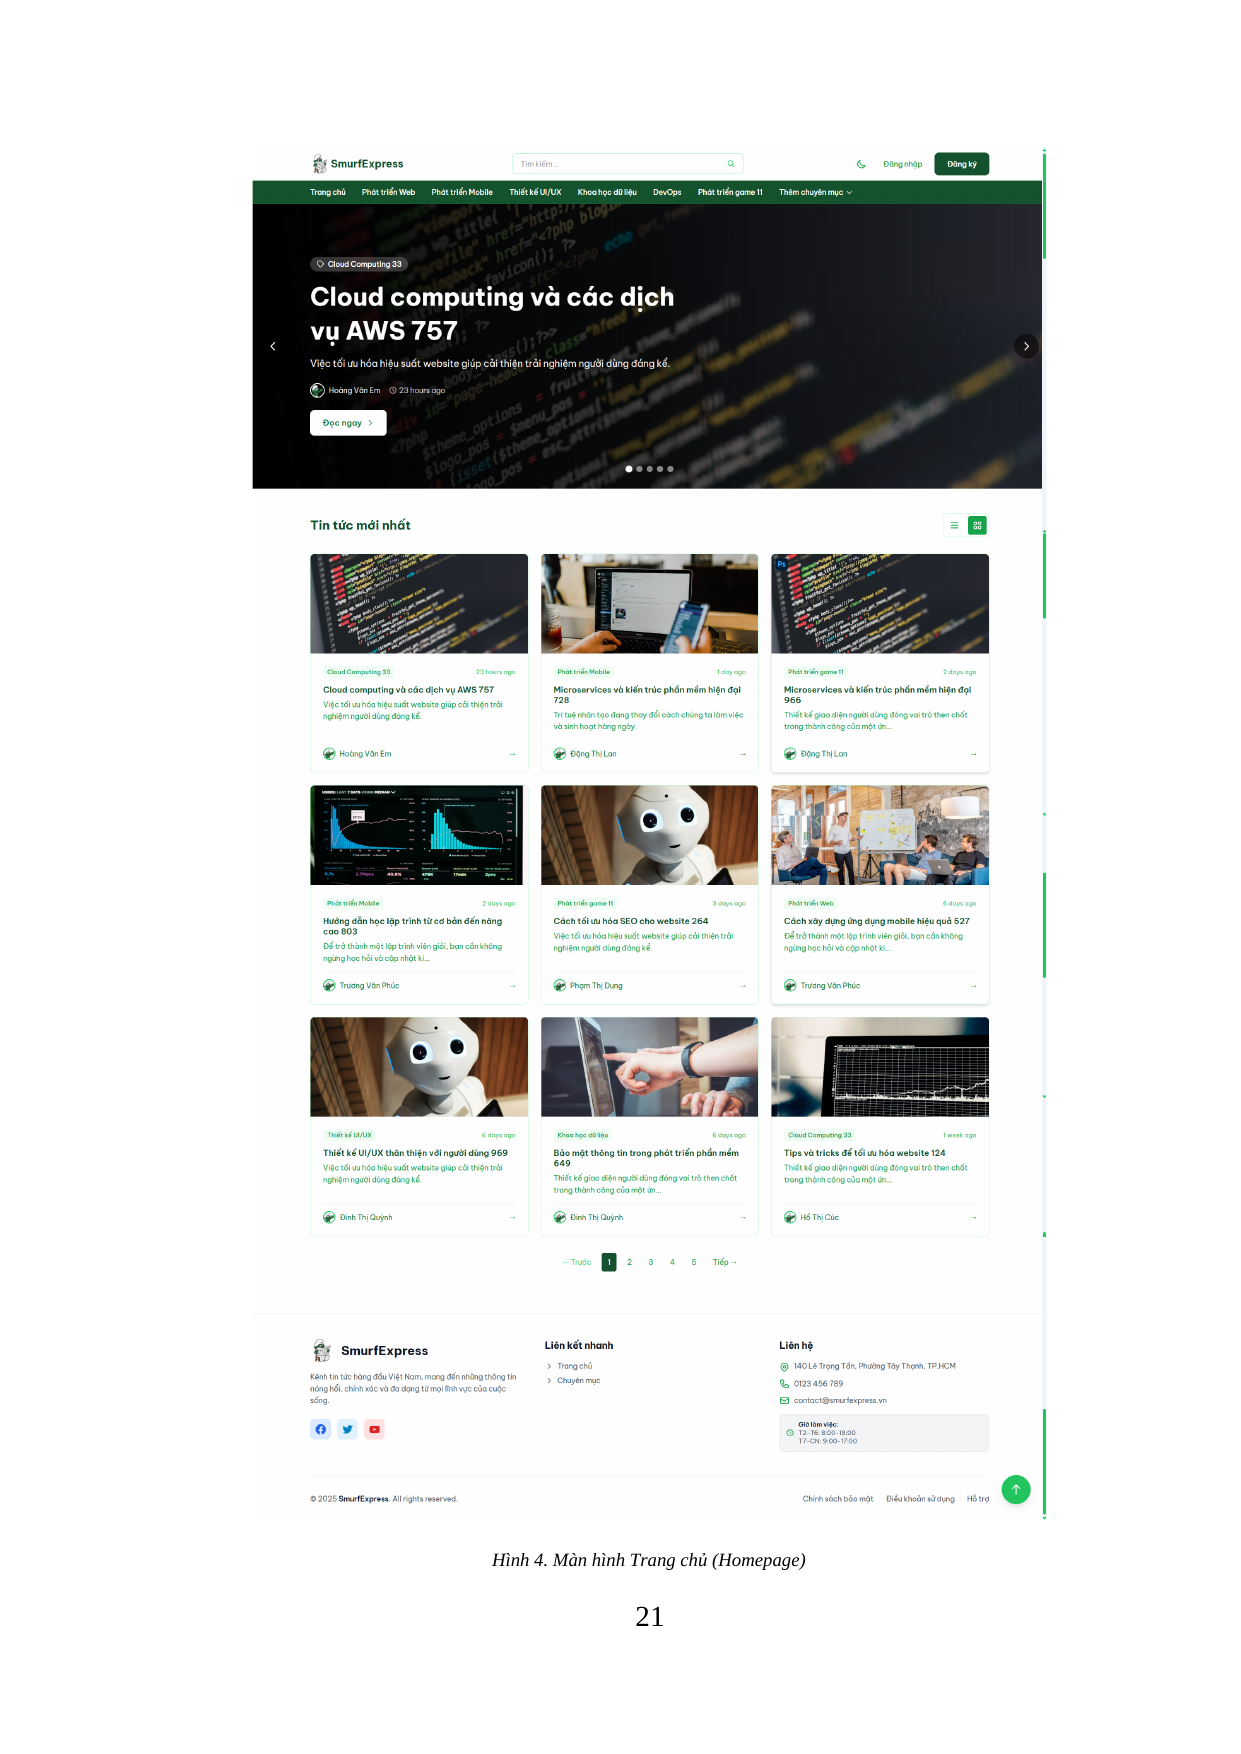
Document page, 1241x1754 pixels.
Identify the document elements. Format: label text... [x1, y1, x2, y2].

picture [252, 147, 1047, 1520]
text Hình 4. Màn hình Trang chủ (Homepage) [207, 1549, 1092, 1570]
